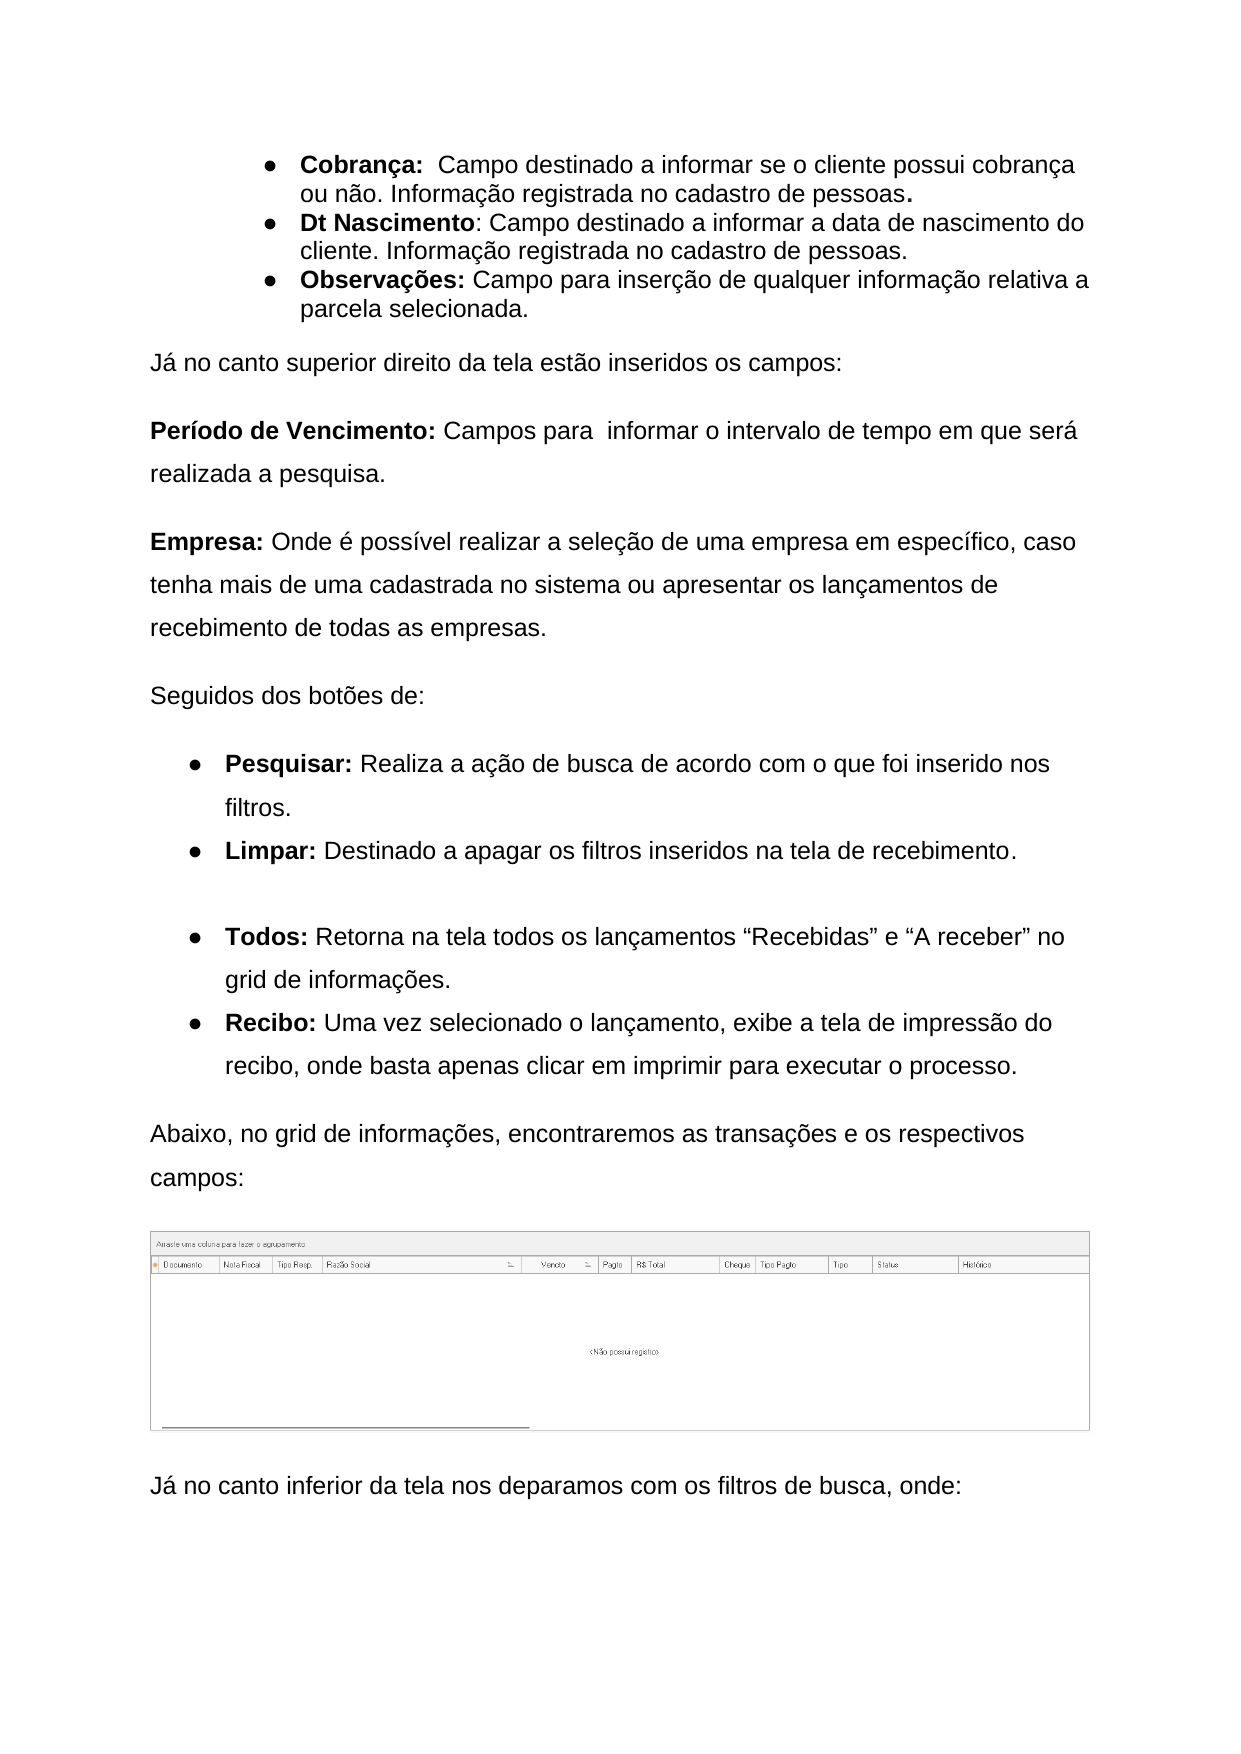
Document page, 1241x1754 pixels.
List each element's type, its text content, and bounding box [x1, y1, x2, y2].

list Dt Nascimento: Campo destinado a informar a data de nascimento do cliente. Informação registrada no cadastro de pessoas. [262, 207, 1090, 265]
list Limpar: Destinado a apagar os filtros inseridos na tela de recebimento. [187, 836, 1090, 907]
list Todos: Retorna na tela todos os lançamentos “Recebidas” e “A receber” no grid de informações. [187, 922, 1090, 994]
text Empresa: Onde é possível realizar a seleção de uma empresa em específico, caso tenha mais de uma cadastrada no sistema ou apresentar os lançamentos de recebimento de todas as empresas. [150, 527, 1090, 642]
list Cobrança: Campo destinado a informar se o cliente possui cobrança ou não. Informação registrada no cadastro de pessoas. [262, 150, 431, 207]
text Seguidos dos botões de: [150, 681, 1090, 710]
text Já no canto superior direito da tela estão inseridos os campos: [150, 347, 1090, 376]
text Abaixo, no grid de informações, encontraremos as transações e os respectivos campos: [150, 1119, 1090, 1191]
list Cobrança: Campo destinado a informar se o cliente possui cobrança ou não. Informação registrada no cadastro de pessoas. [913, 150, 1090, 207]
list Recibo: Uma vez selecionado o lançamento, exibe a tela de impressão do recibo, onde basta apenas clicar em imprimir para executar o processo. [187, 1008, 1090, 1080]
text Período de Vencimento: Campos para informar o intervalo de tempo em que será realizada a pesquisa. [150, 416, 1090, 487]
text Já no canto inferior da tela nos deparamos com os filtros de busca, onde: [150, 1471, 1090, 1499]
picture [150, 1230, 1091, 1433]
list Observações: Campo para inserção de qualquer informação relativa a parcela selecionada. [262, 265, 1090, 322]
list Pesquisar: Realiza a ação de busca de acordo com o que foi inserido nos filtros. [187, 749, 1090, 821]
